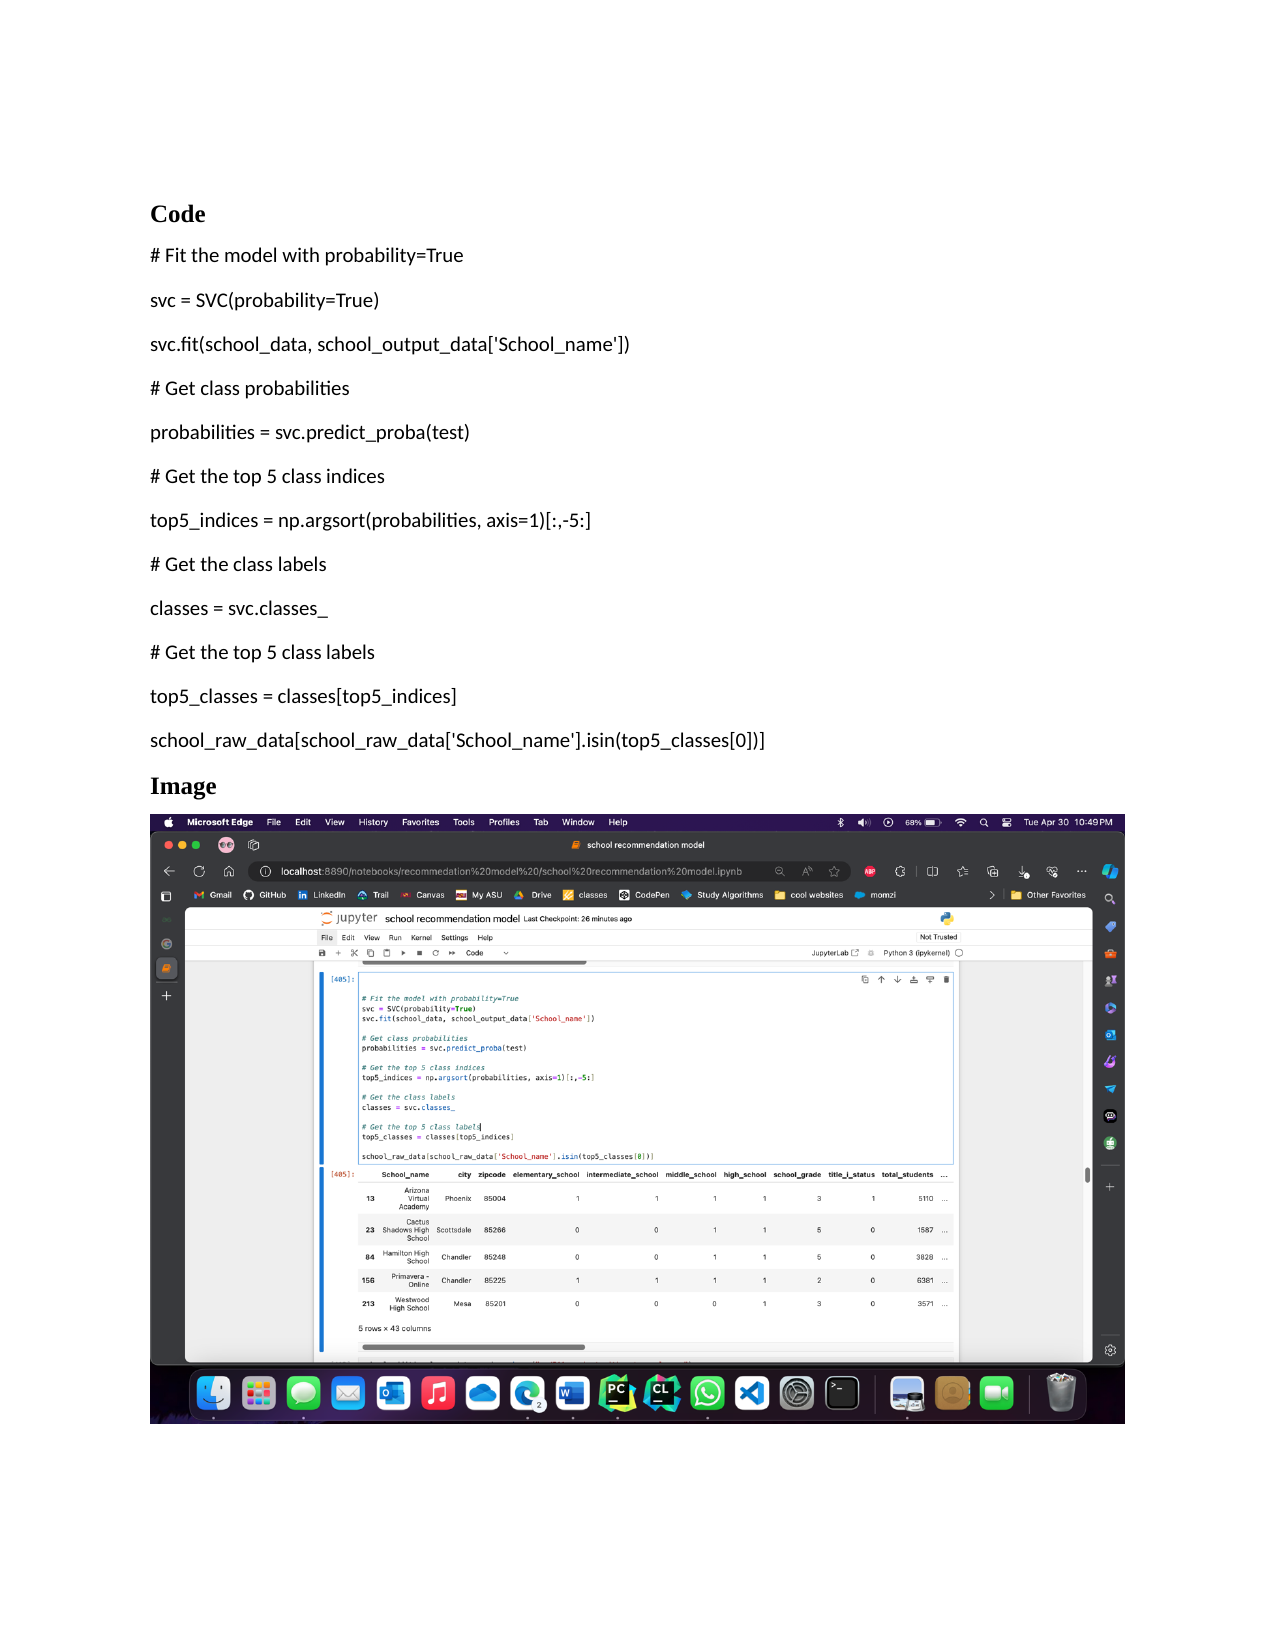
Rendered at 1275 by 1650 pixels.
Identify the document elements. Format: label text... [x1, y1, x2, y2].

text top5_classes = classes[top5_indices] [150, 683, 1125, 709]
subtitle Code [150, 199, 1125, 228]
text classes = svc.classes_ [150, 595, 1125, 621]
text svc = SVC(probability=True) [150, 287, 1125, 312]
text school_raw_data[school_raw_data['School_name'].isin(top5_classes[0])] [150, 727, 1125, 753]
text # Get the class labels [150, 551, 1125, 577]
text probabilities = svc.predict_proba(test) [150, 419, 1125, 444]
text top5_indices = np.argsort(probabilities, axis=1)[:,-5:] [150, 507, 1125, 532]
text svc.fit(school_data, school_output_data['School_name']) [150, 331, 1125, 356]
picture [150, 814, 1125, 1424]
text # Fit the model with probability=True [150, 243, 1125, 268]
subtitle Image [150, 771, 1125, 800]
text # Get class probabilities [150, 375, 1125, 400]
text # Get the top 5 class labels [150, 639, 1125, 665]
text # Get the top 5 class indices [150, 463, 1125, 488]
